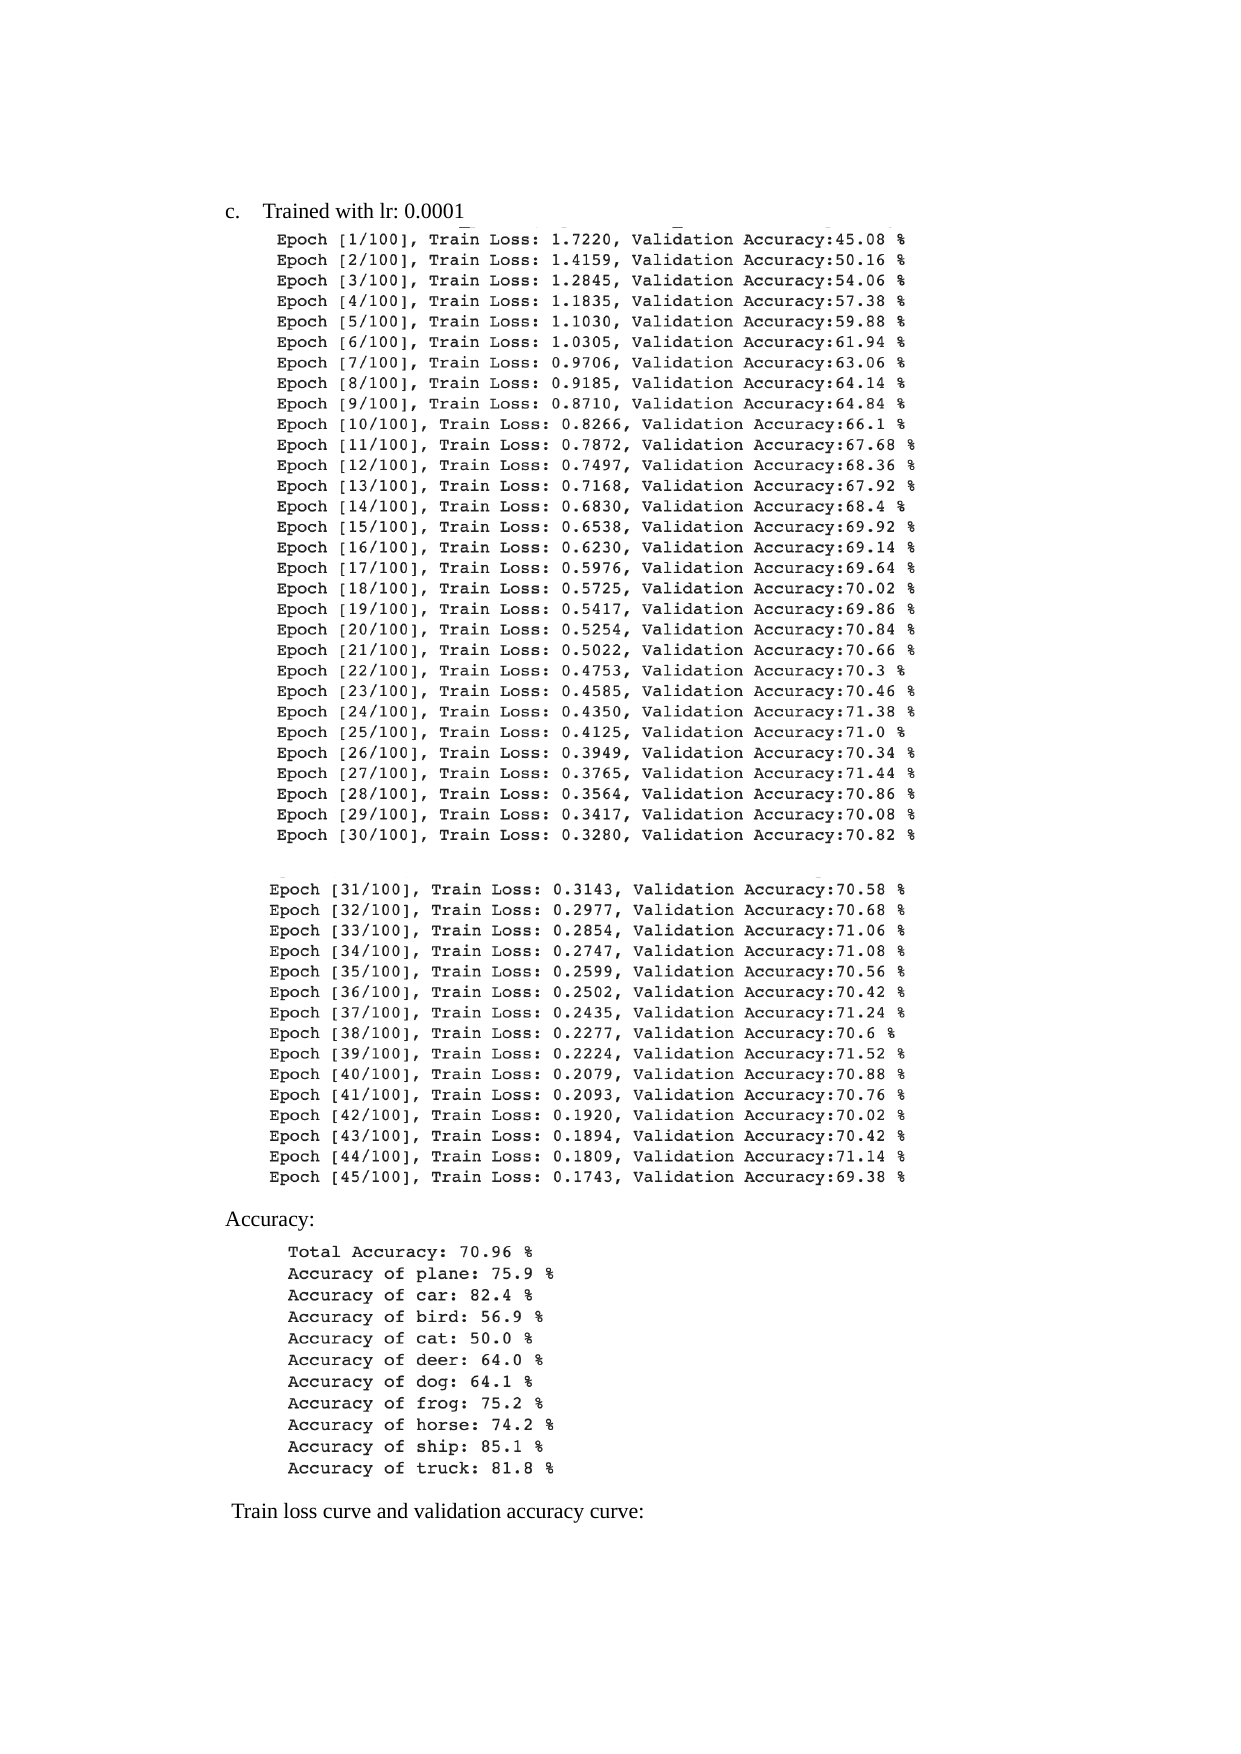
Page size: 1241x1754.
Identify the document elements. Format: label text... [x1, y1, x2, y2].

picture [262, 877, 914, 1190]
list Train loss curve and validation accuracy curve: [225, 1494, 1053, 1527]
list Accuracy: [225, 1202, 1053, 1234]
picture [275, 1234, 580, 1487]
picture [262, 227, 930, 848]
list Trained with lr: 0.0001 [225, 194, 1053, 227]
